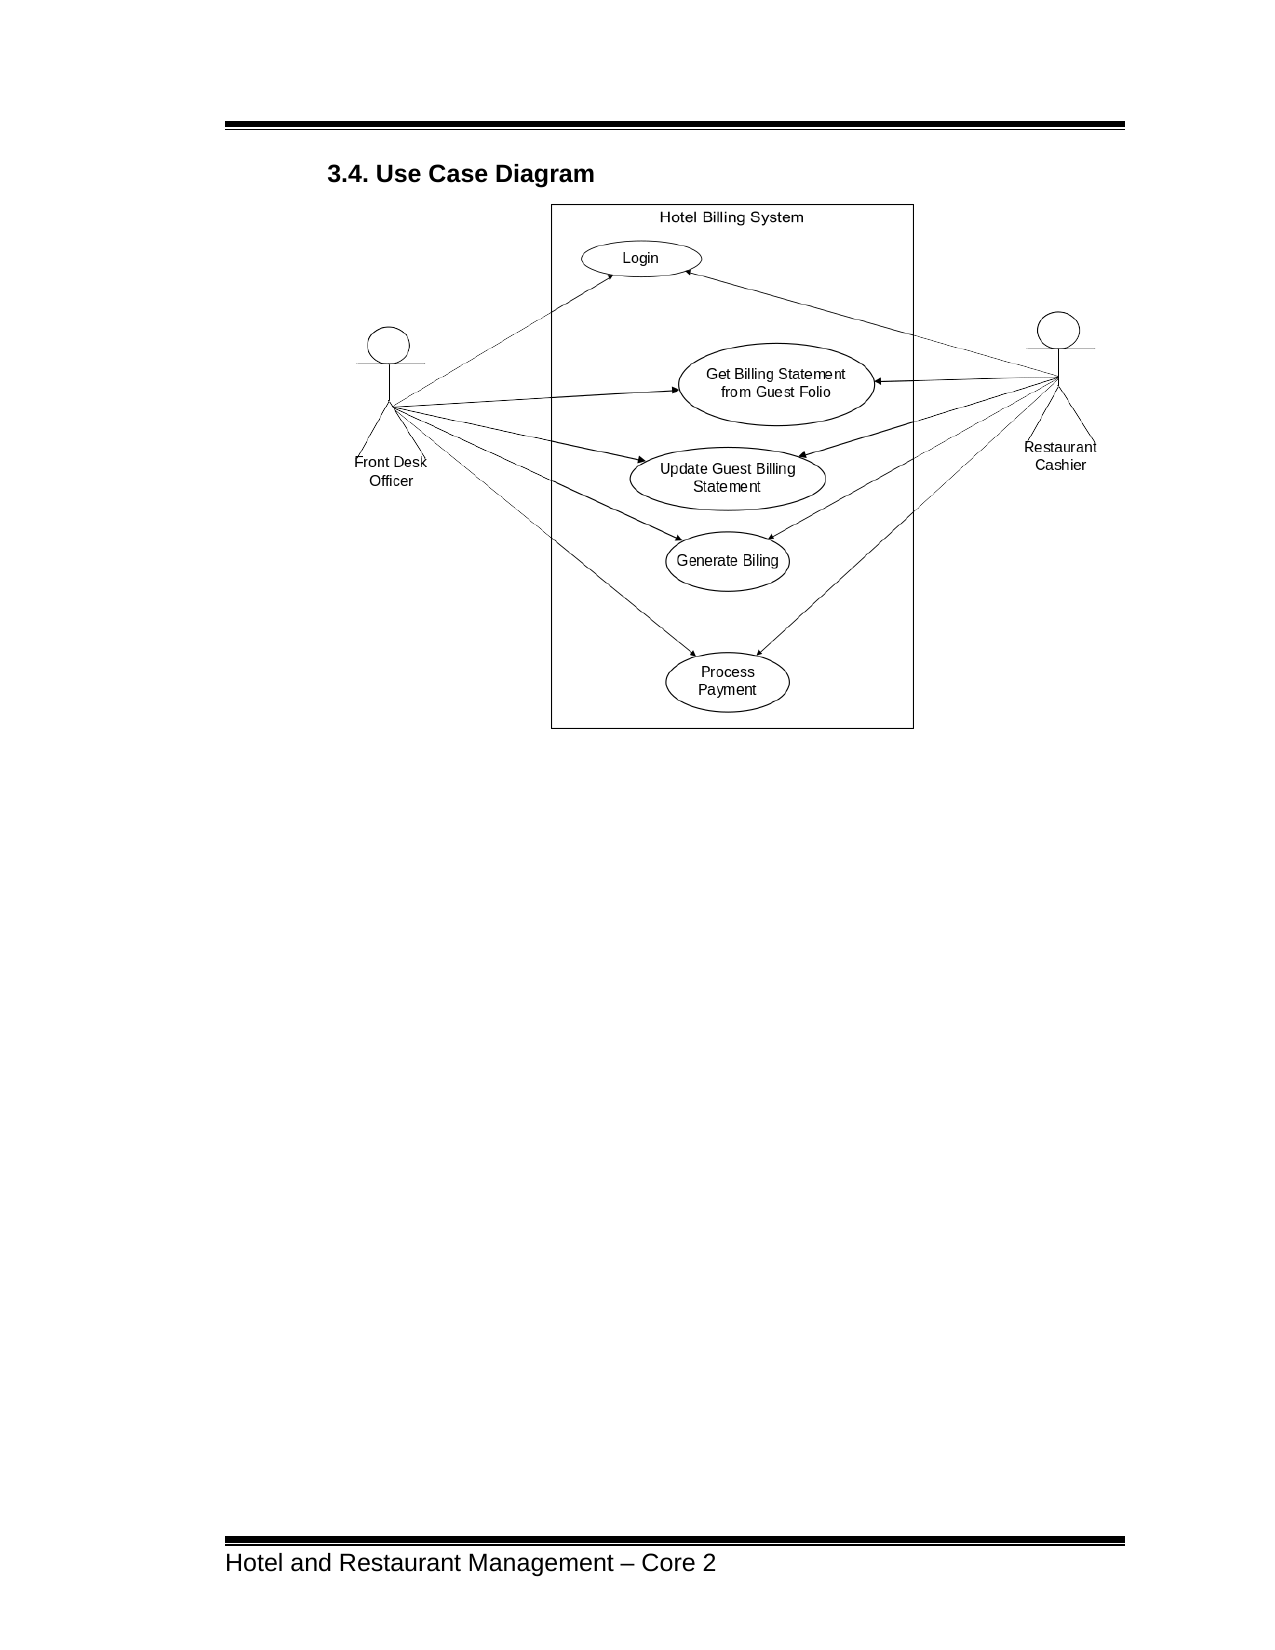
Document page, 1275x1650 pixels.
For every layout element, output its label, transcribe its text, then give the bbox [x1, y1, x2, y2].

list Use Case Diagram [327, 159, 1125, 188]
